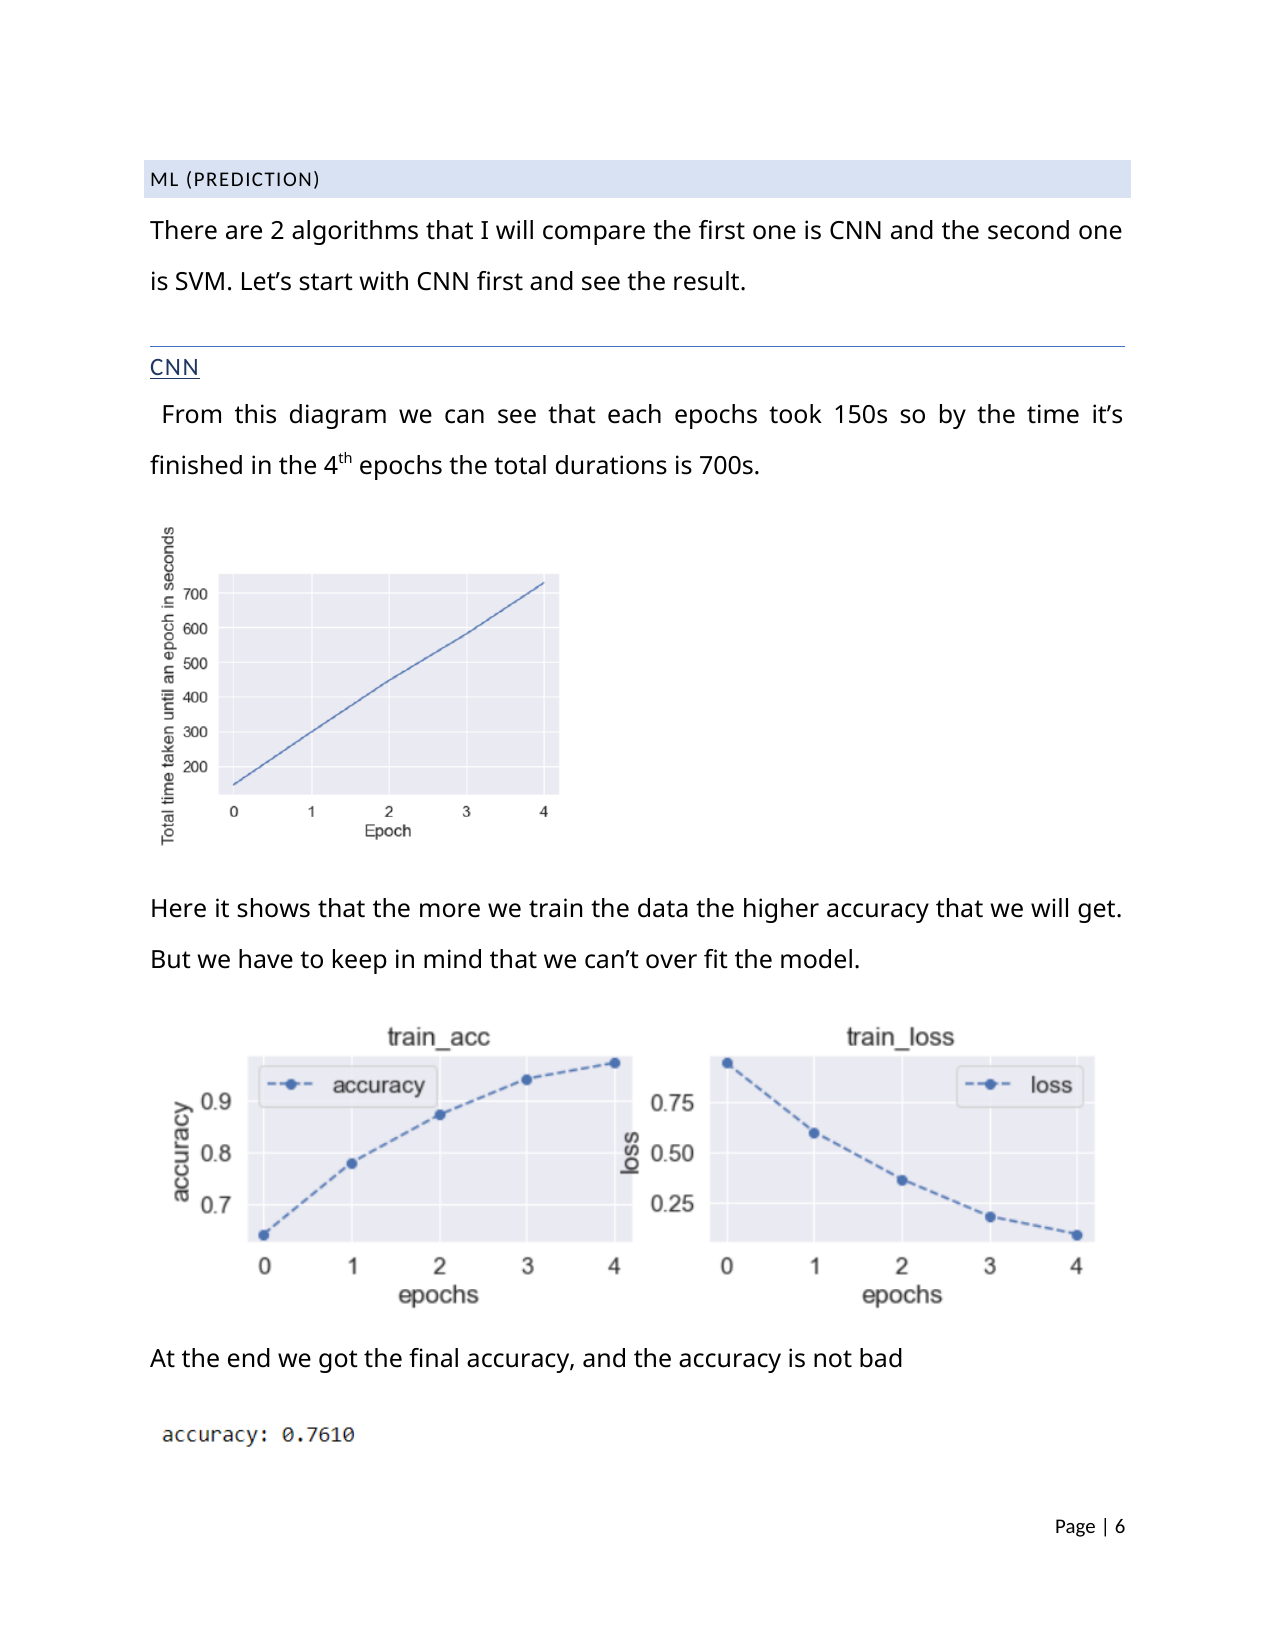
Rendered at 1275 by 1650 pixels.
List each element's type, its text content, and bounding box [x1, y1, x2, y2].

picture [150, 1412, 374, 1457]
text From this diagram we can see that each epochs took 150s so by the time it’s finished in the 4th epochs the total durations is 700s. [150, 397, 1125, 482]
text At the end we got the final accuracy, and the accuracy is not bad [150, 1340, 1125, 1374]
picture [150, 1013, 1125, 1316]
text Here it shows that the more we train the data the higher accuracy that we will get. But we have to keep in mind that we can’t over fit the model. [150, 890, 1125, 976]
subtitle ML (PREDICTION) [150, 167, 1125, 192]
picture [150, 520, 587, 857]
subtitle CNN [150, 347, 1125, 382]
text There are 2 algorithms that I will compare the first one is CNN and the second one is SVM. Let’s start with CNN first and see the result. [150, 212, 1125, 298]
